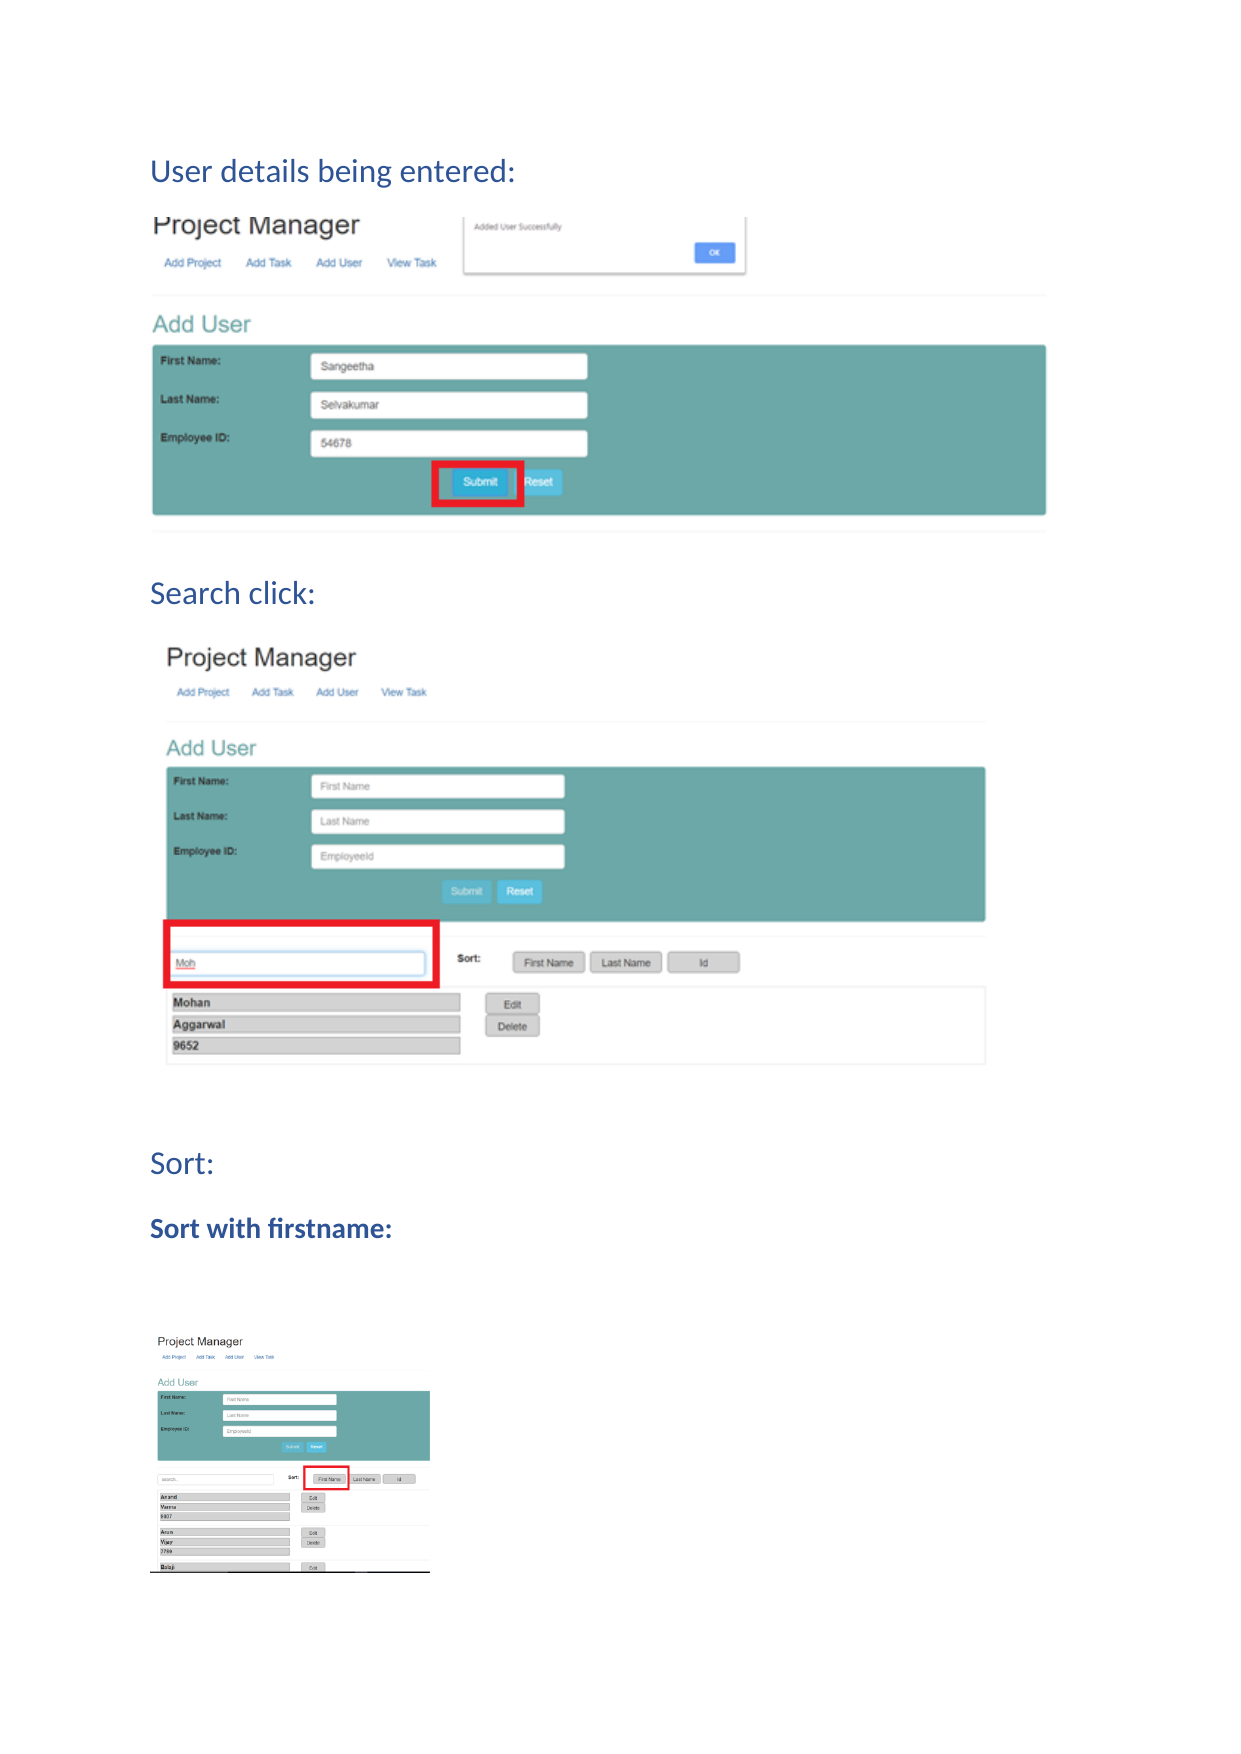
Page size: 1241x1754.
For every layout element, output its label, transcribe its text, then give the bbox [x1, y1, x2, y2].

text Sort with firstname: [150, 1210, 1090, 1245]
text Sort: [150, 1142, 1090, 1183]
picture [150, 1333, 470, 1590]
picture [150, 217, 1091, 548]
picture [150, 640, 1091, 1118]
text Search click: [150, 572, 1090, 613]
text User details being entered: [150, 150, 1090, 191]
